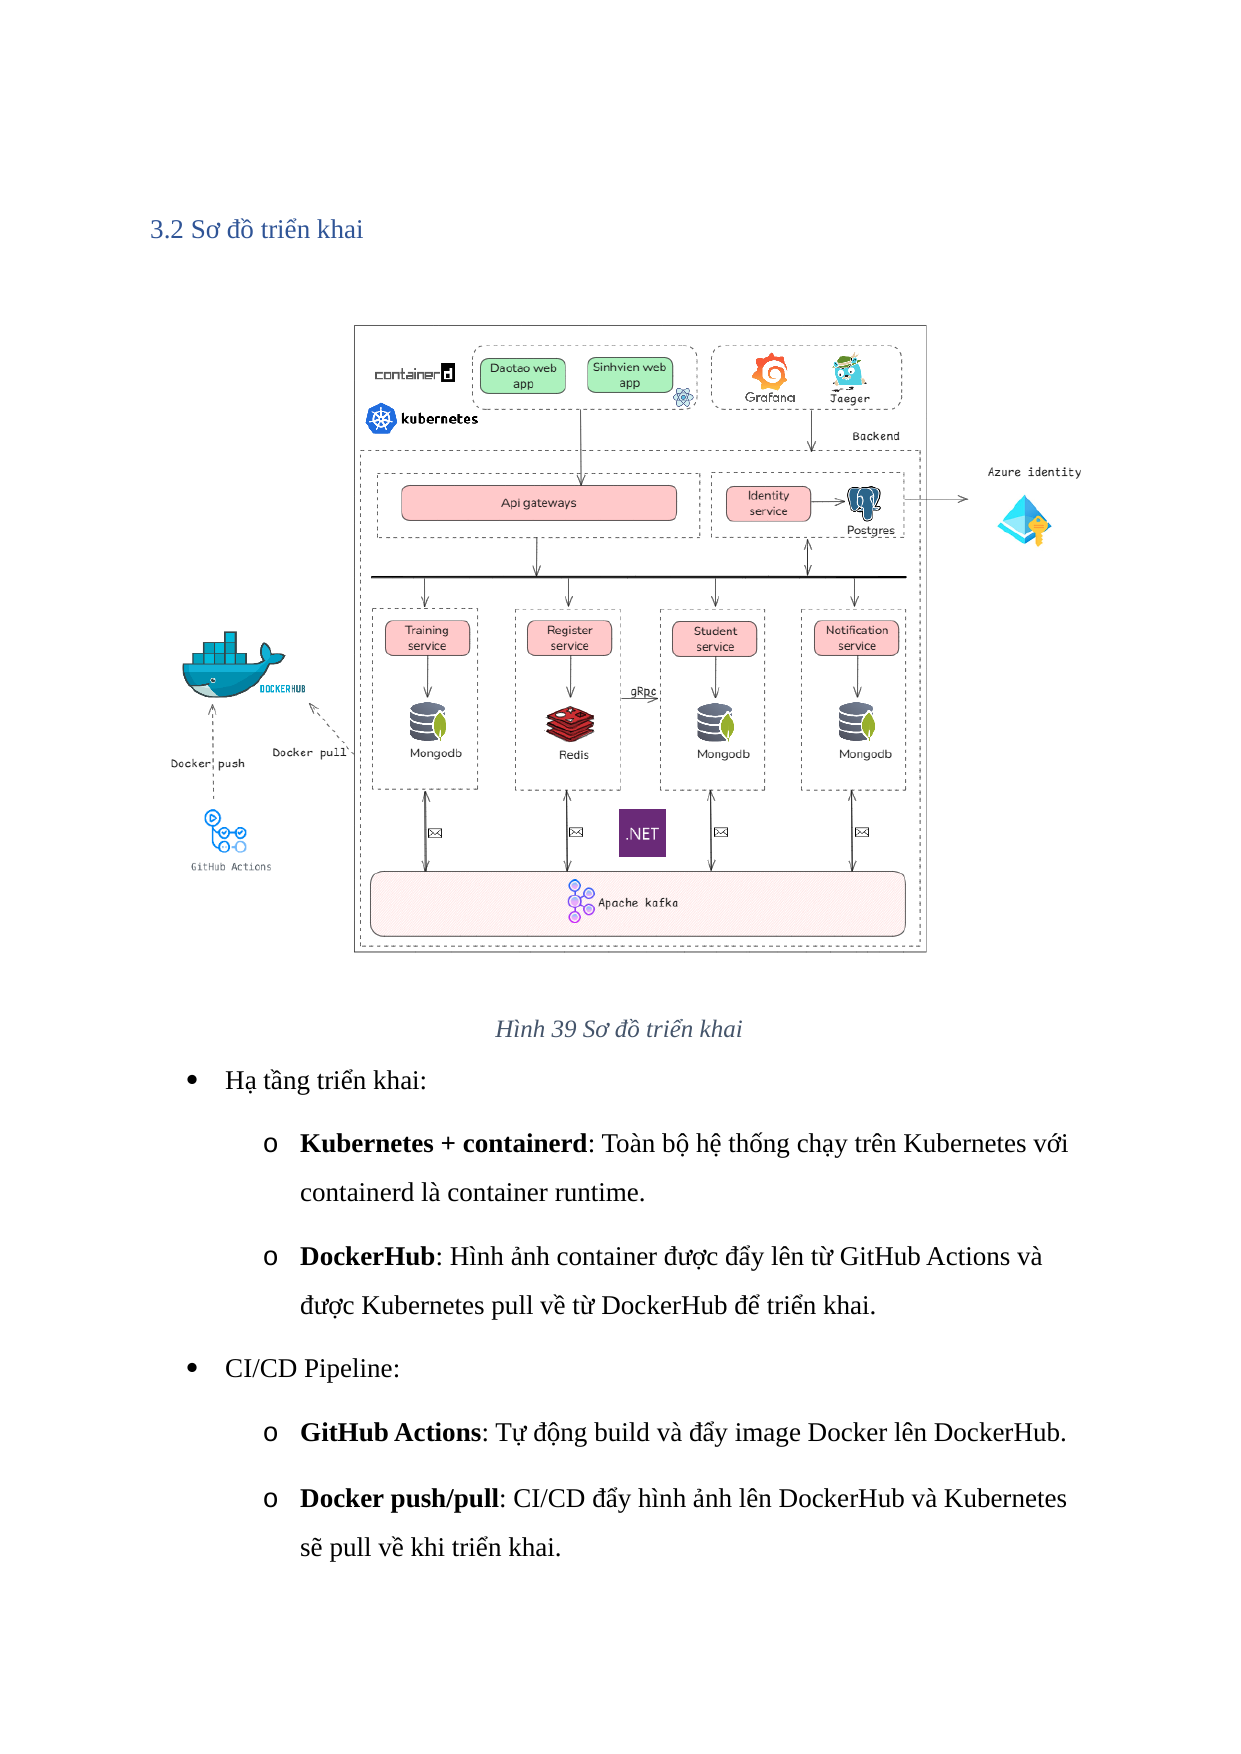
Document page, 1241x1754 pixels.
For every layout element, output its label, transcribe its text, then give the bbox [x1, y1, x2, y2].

list CI/CD Pipeline: [187, 1352, 1090, 1383]
list DockerHub: Hình ảnh container được đẩy lên từ GitHub Actions và được Kubernetes pull về từ DockerHub để triển khai. [262, 1240, 1090, 1320]
subtitle 3.2 Sơ đồ triển khai [150, 213, 1090, 244]
picture [150, 268, 1091, 984]
list Kubernetes + containerd: Toàn bộ hệ thống chạy trên Kubernetes với containerd là container runtime. [262, 1127, 1090, 1208]
list GitHub Actions: Tự động build và đẩy image Docker lên DockerHub. [262, 1416, 1090, 1449]
list Docker push/pull: CI/CD đẩy hình ảnh lên DockerHub và Kubernetes sẽ pull về khi triển khai. [262, 1482, 1090, 1562]
list Hạ tầng triển khai: [187, 1064, 1090, 1095]
text Hình 39 Sơ đồ triển khai [150, 1014, 1090, 1043]
